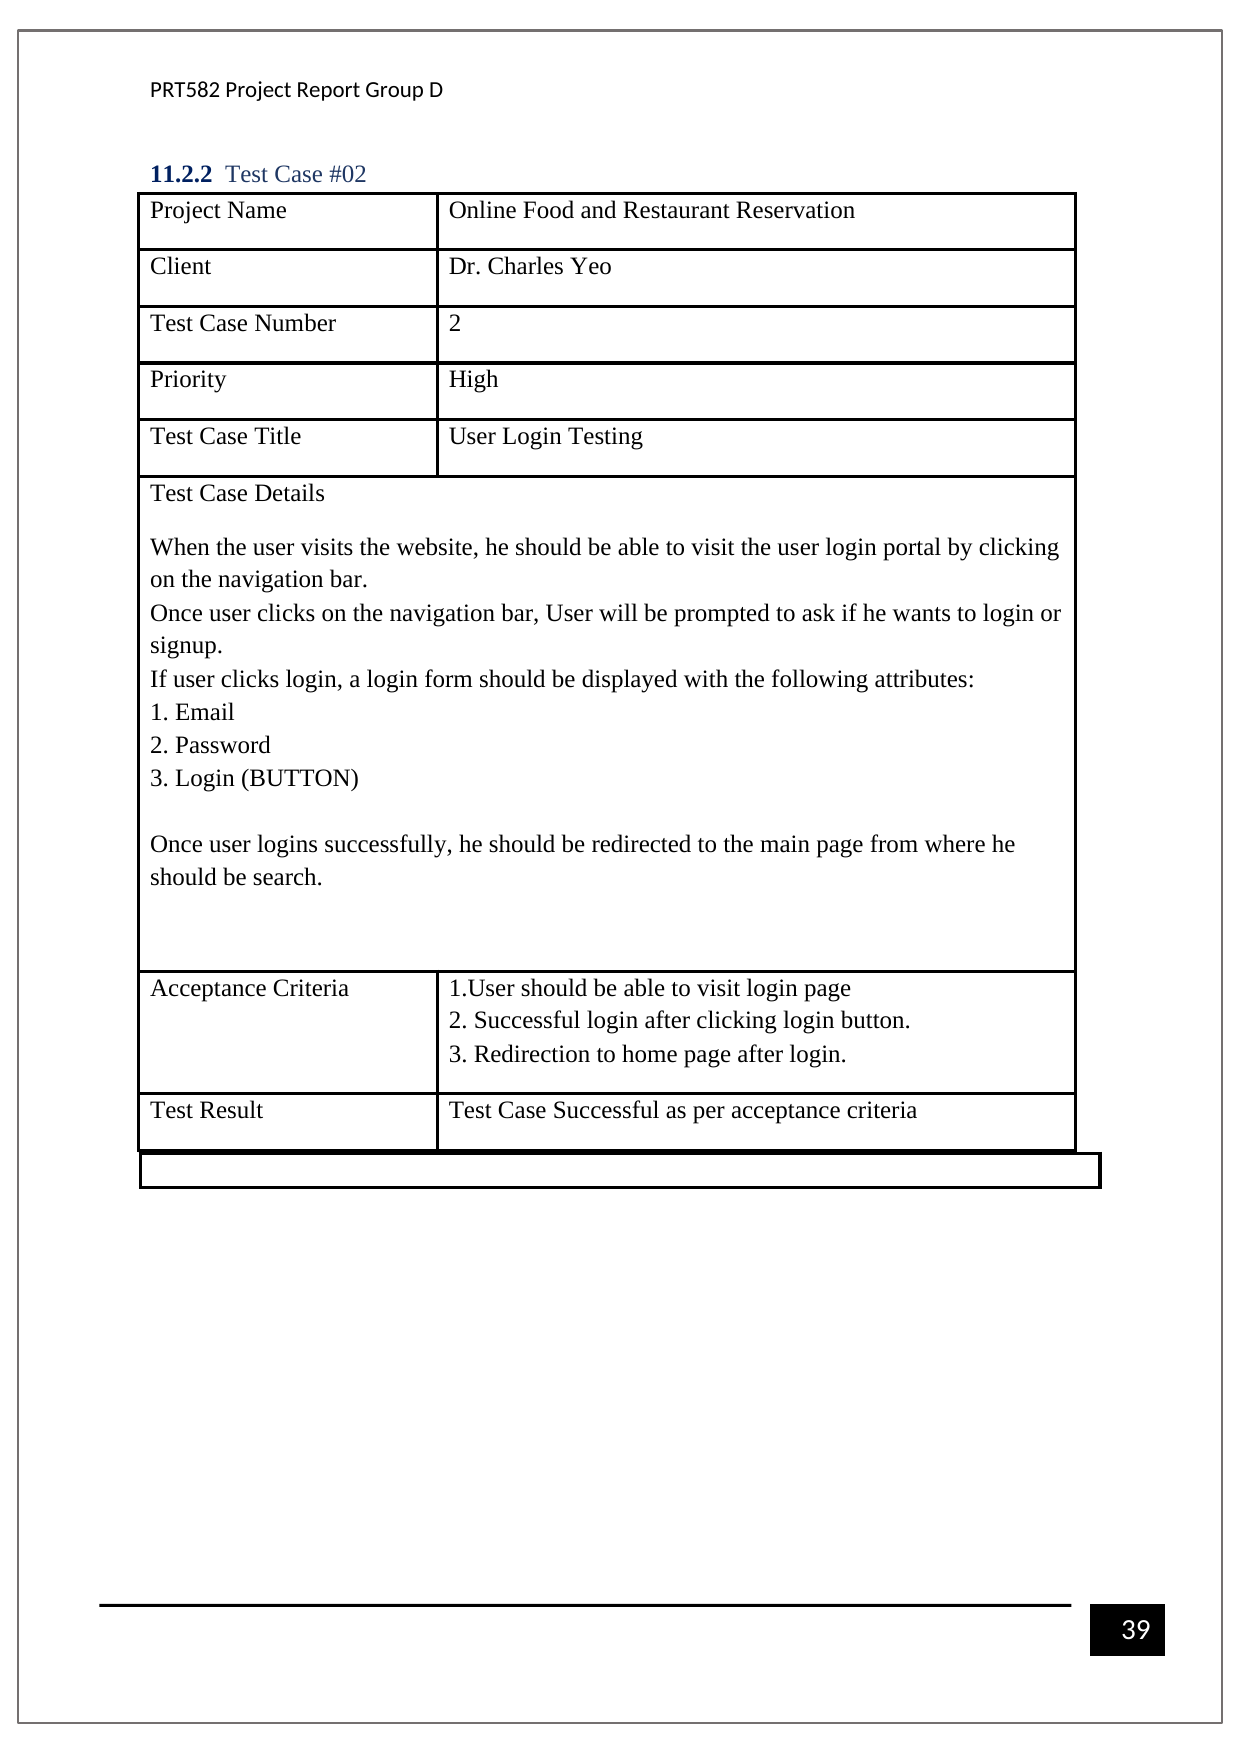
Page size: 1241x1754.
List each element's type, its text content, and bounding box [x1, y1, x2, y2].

table_cell Test Case Details When the user visits the website, he should be able to visit the user login portal by clicking on the navigation bar. Once user clicks on the navigation bar, User will be prompted to ask if he wants to login or signup. If user clicks login, a login form should be displayed with the following attributes: 1. Email 2. Password 3. Login (BUTTON) Once user logins successfully, he should be redirected to the main page from where he should be search. [140, 478, 1074, 969]
subtitle Test Case #02 [150, 159, 1090, 187]
table_cell 2 [439, 308, 1074, 361]
table_cell Test Result [140, 1095, 436, 1149]
table_header Online Food and Restaurant Reservation [439, 195, 1074, 248]
table_cell Test Case Number [140, 308, 436, 361]
table_cell Test Case Title [140, 421, 436, 474]
table_cell Test Case Successful as per acceptance criteria [439, 1095, 1074, 1149]
table_cell High [439, 365, 1074, 418]
table_cell Acceptance Criteria [140, 973, 436, 1092]
table_cell Client [140, 251, 436, 305]
table_cell 1.User should be able to visit login page 2. Successful login after clicking login button. 3. Redirection to home page after login. [439, 973, 1074, 1092]
table_cell Priority [140, 365, 436, 418]
table_cell Dr. Charles Yeo [439, 251, 1074, 305]
table_header Project Name [140, 195, 436, 248]
table_cell User Login Testing [439, 421, 1074, 474]
